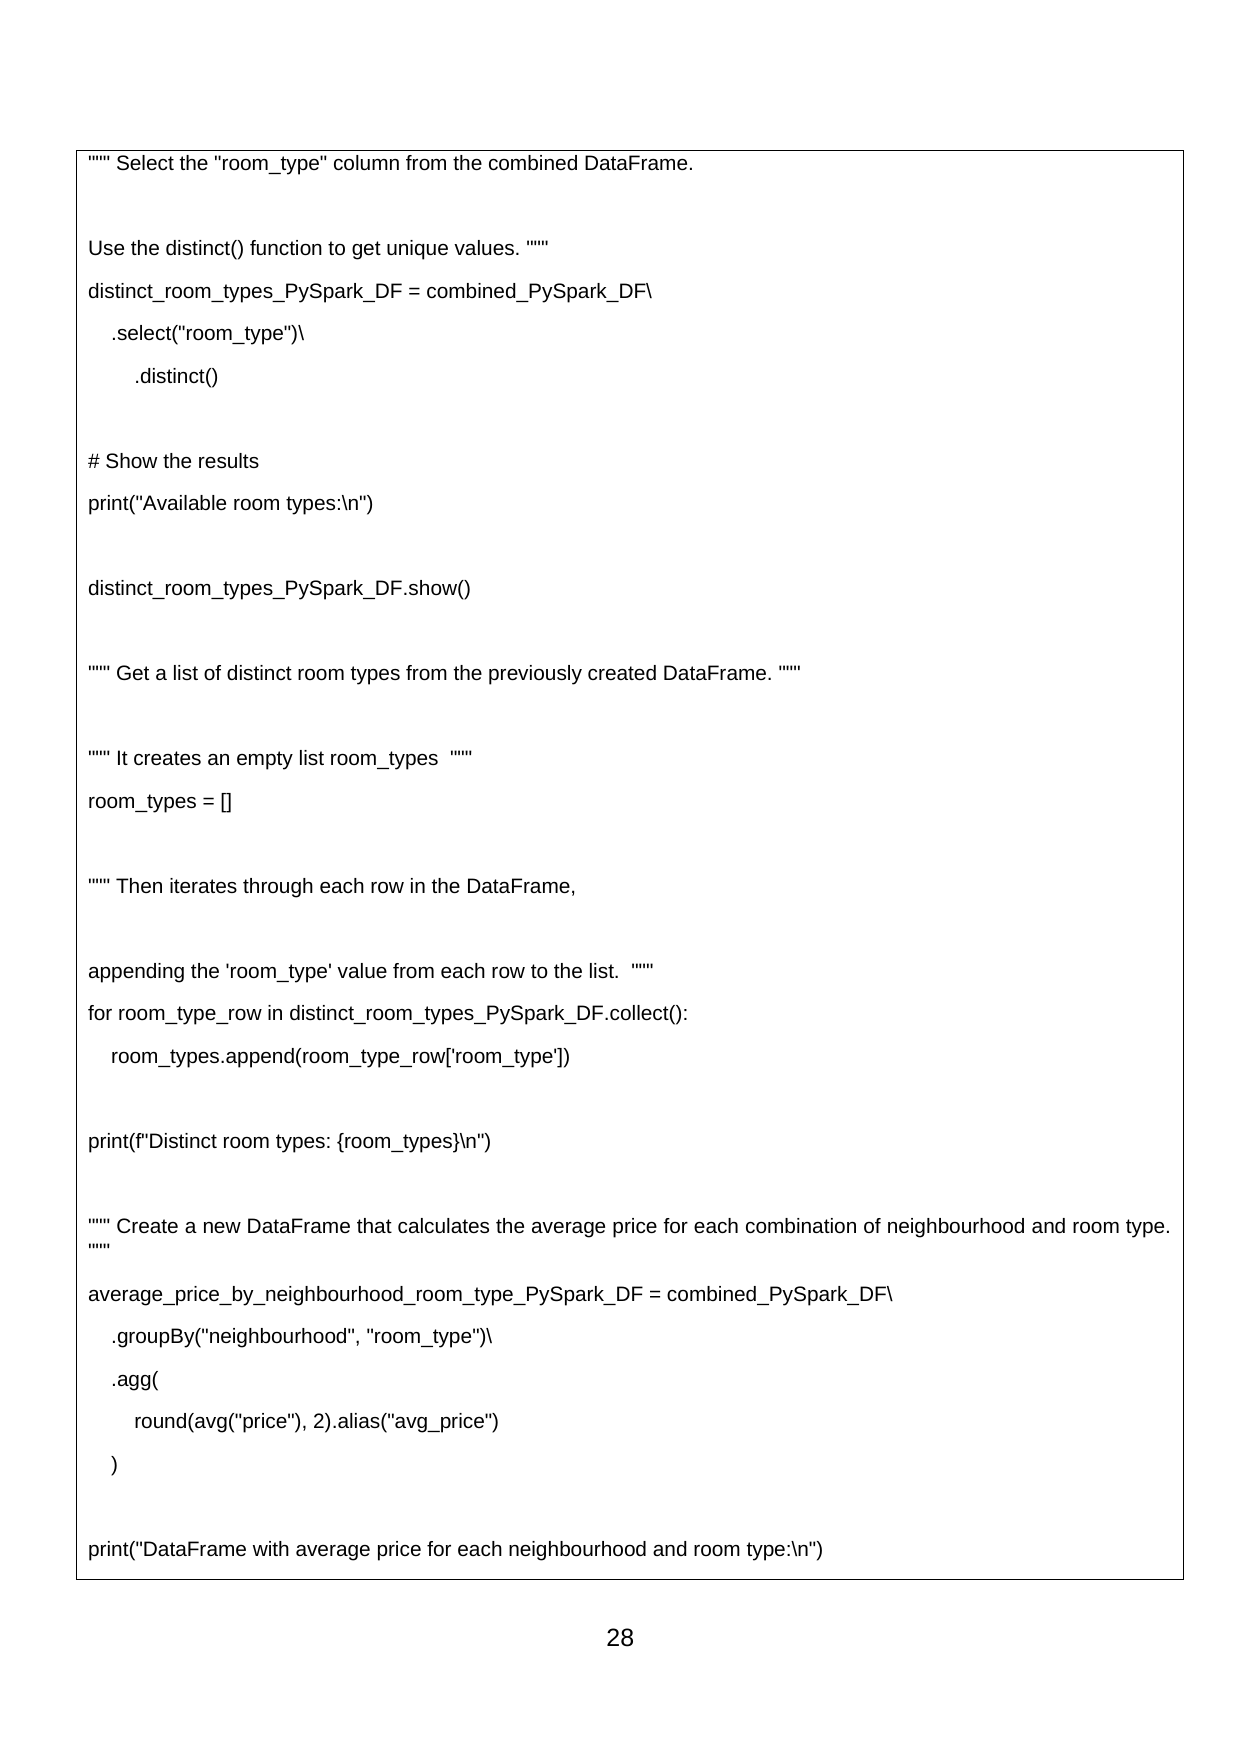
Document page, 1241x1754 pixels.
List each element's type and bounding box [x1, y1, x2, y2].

table_header [77, 151, 1183, 1579]
